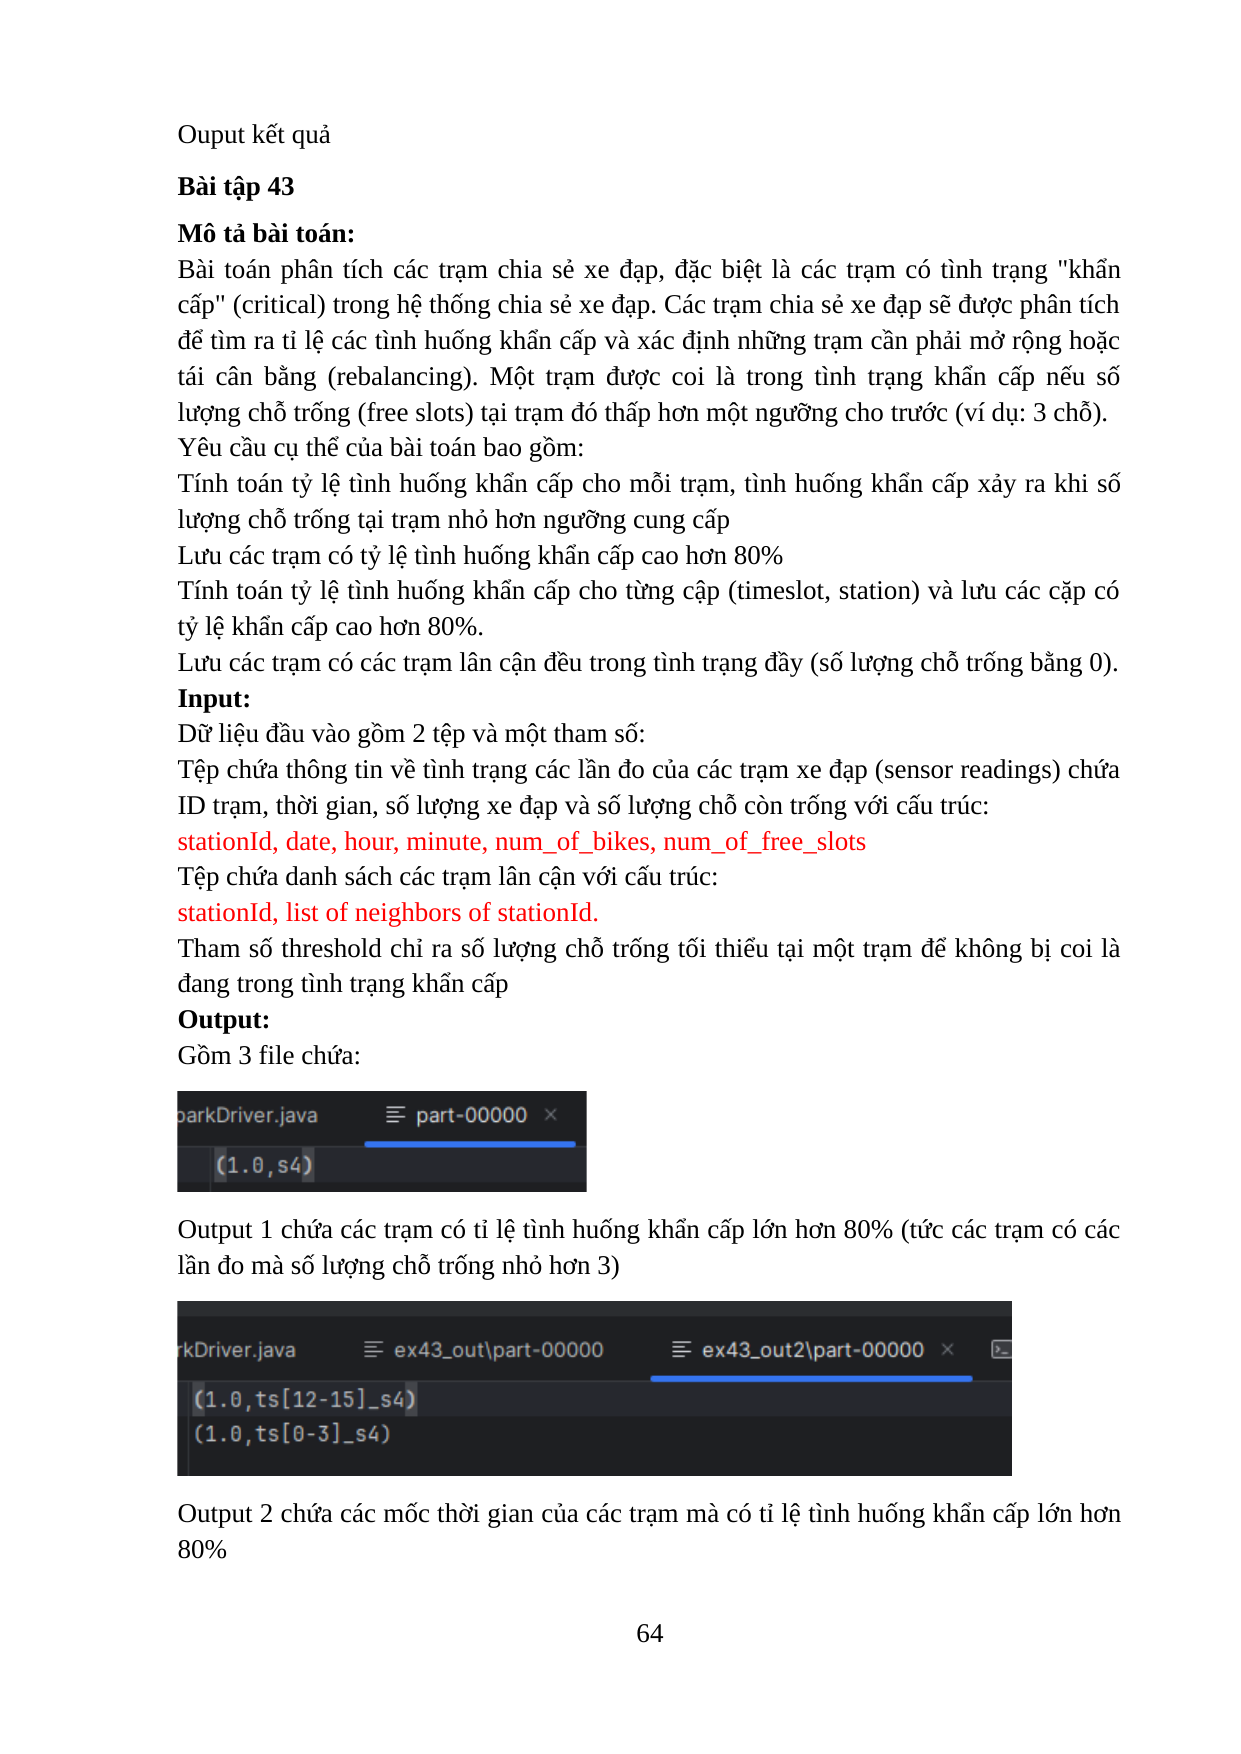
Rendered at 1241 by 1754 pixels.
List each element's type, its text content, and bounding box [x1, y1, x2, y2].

text Output 2 chứa các mốc thời gian của các trạm mà có tỉ lệ tình huống khẩn cấp lớn hơn 80% [177, 1497, 1122, 1564]
list Bài toán phân tích các trạm chia sẻ xe đạp, đặc biệt là các trạm có tình trạng "khẩn cấp" (critical) trong hệ thống chia sẻ xe đạp. Các trạm chia sẻ xe đạp sẽ được phân tích để tìm ra tỉ lệ các tình huống khẩn cấp và xác định những trạm cần phải mở rộng hoặc tái cân bằng (rebalancing). Một trạm được coi là trong tình trạng khẩn cấp nếu số lượng chỗ trống (free slots) tại trạm đó thấp hơn một ngưỡng cho trước (ví dụ: 3 chỗ). [177, 253, 1122, 427]
list Lưu các trạm có các trạm lân cận đều trong tình trạng đầy (số lượng chỗ trống bằng 0). [177, 646, 1122, 677]
picture [177, 1091, 587, 1192]
subtitle Bài tập 43 [177, 171, 1122, 202]
list stationId, date, hour, minute, num_of_bikes, num_of_free_slots [177, 824, 1122, 856]
list Lưu các trạm có tỷ lệ tình huống khẩn cấp cao hơn 80% [177, 539, 1122, 570]
list Input: [177, 682, 1122, 713]
list Output: [177, 1003, 1122, 1034]
list Tệp chứa danh sách các trạm lân cận với cấu trúc: [177, 860, 1122, 891]
list Gồm 3 file chứa: [177, 1039, 1122, 1070]
text Ouput kết quả [177, 118, 1122, 149]
list Dữ liệu đầu vào gồm 2 tệp và một tham số: [177, 717, 1122, 748]
text Output 1 chứa các trạm có tỉ lệ tình huống khẩn cấp lớn hơn 80% (tức các trạm có các lần đo mà số lượng chỗ trống nhỏ hơn 3) [177, 1213, 1122, 1280]
list Mô tả bài toán: [177, 217, 1122, 248]
list stationId, list of neighbors of stationId. [177, 896, 1122, 927]
list Tính toán tỷ lệ tình huống khẩn cấp cho mỗi trạm, tình huống khẩn cấp xảy ra khi số lượng chỗ trống tại trạm nhỏ hơn ngưỡng cung cấp [177, 467, 1122, 534]
picture [177, 1301, 1012, 1476]
list Yêu cầu cụ thể của bài toán bao gồm: [177, 432, 1122, 463]
list Tính toán tỷ lệ tình huống khẩn cấp cho từng cập (timeslot, station) và lưu các cặp có tỷ lệ khẩn cấp cao hơn 80%. [177, 574, 1122, 641]
list Tệp chứa thông tin về tình trạng các lần đo của các trạm xe đạp (sensor readings) chứa ID trạm, thời gian, số lượng xe đạp và số lượng chỗ còn trống với cấu trúc: [177, 753, 1122, 820]
list Tham số threshold chỉ ra số lượng chỗ trống tối thiểu tại một trạm để không bị coi là đang trong tình trạng khẩn cấp [177, 932, 1122, 999]
